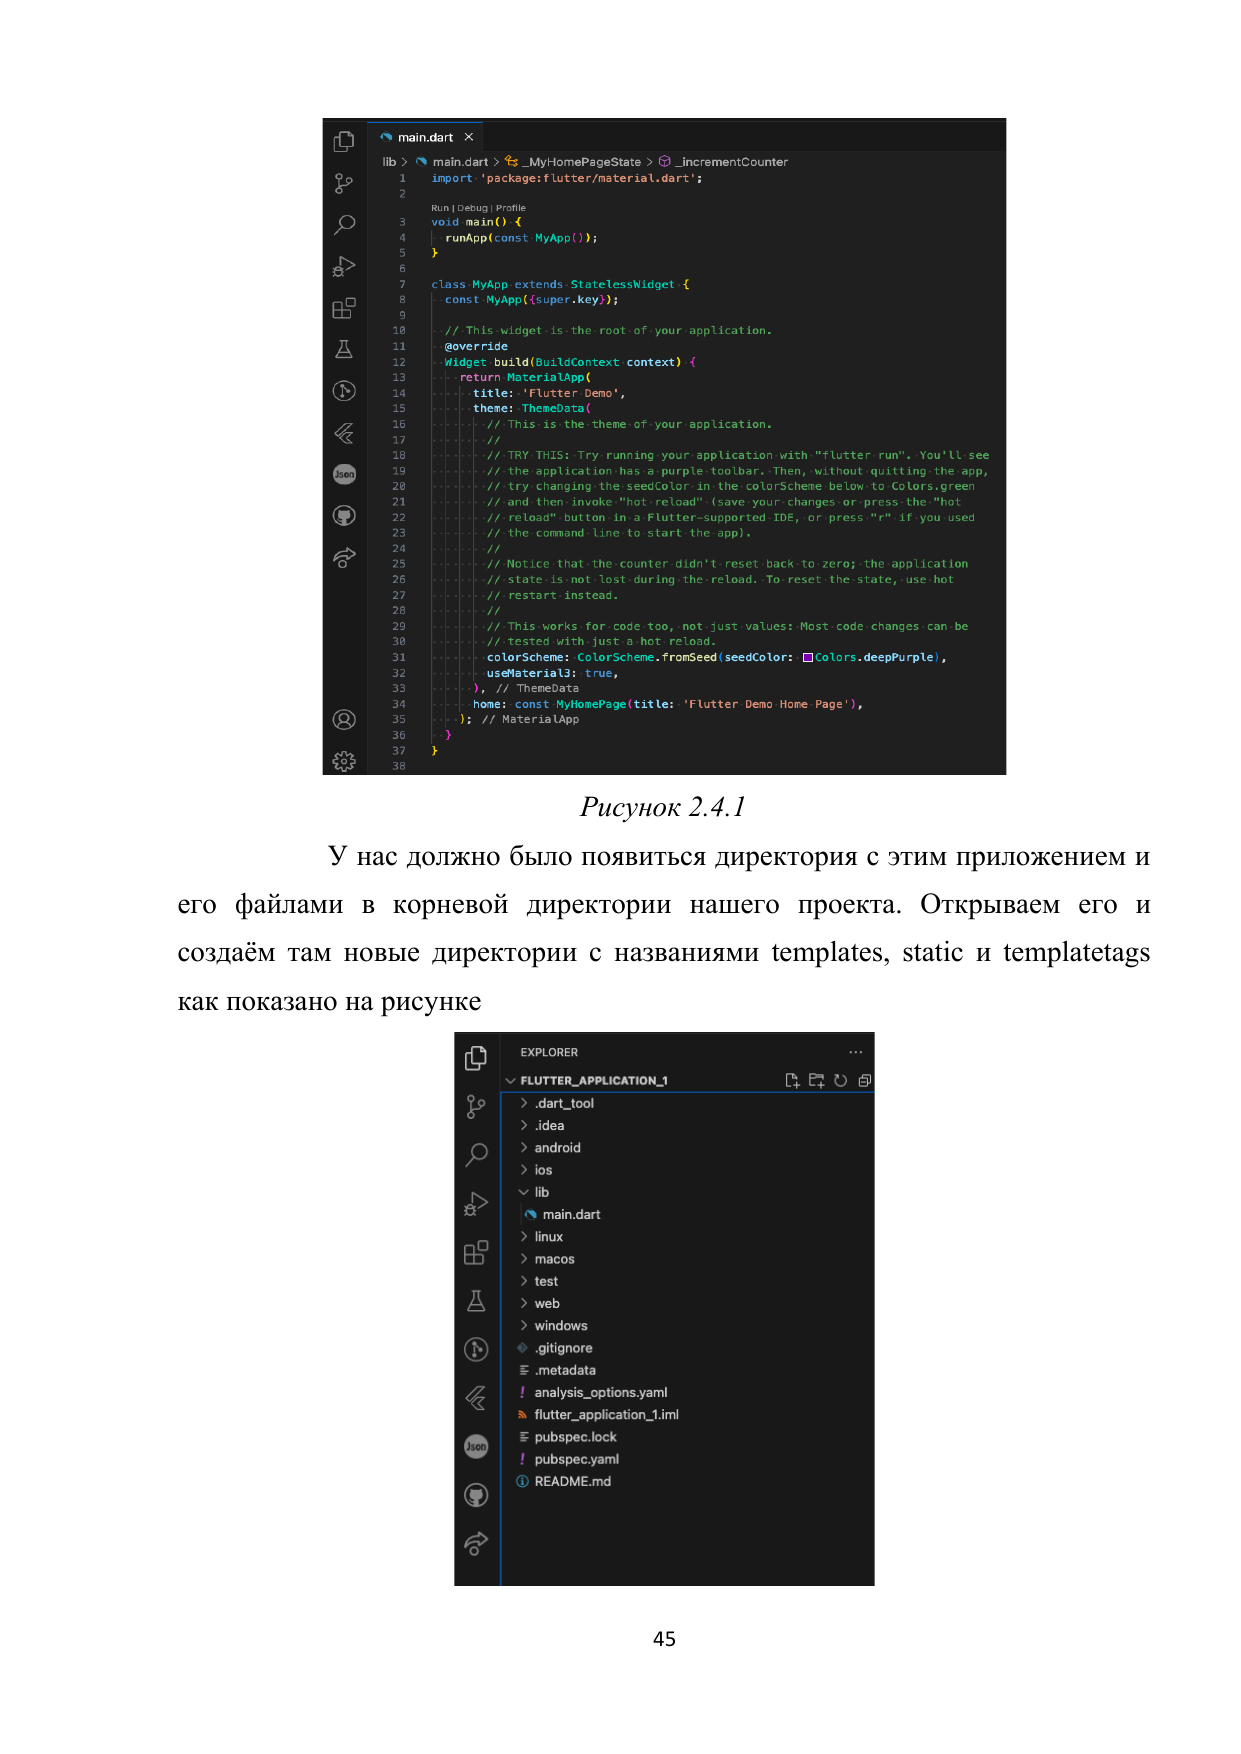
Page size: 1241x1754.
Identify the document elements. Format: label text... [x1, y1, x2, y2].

text Рисунок 2.4.1 [177, 790, 1152, 823]
text У нас должно было появиться директория с этим приложением и его файлами в корневой директории нашего проекта. Открываем его и создаём там новые директории с названиями templates, static и templatetags как показано на рисунке [177, 839, 1152, 1016]
picture [322, 118, 1007, 775]
picture [454, 1032, 875, 1586]
